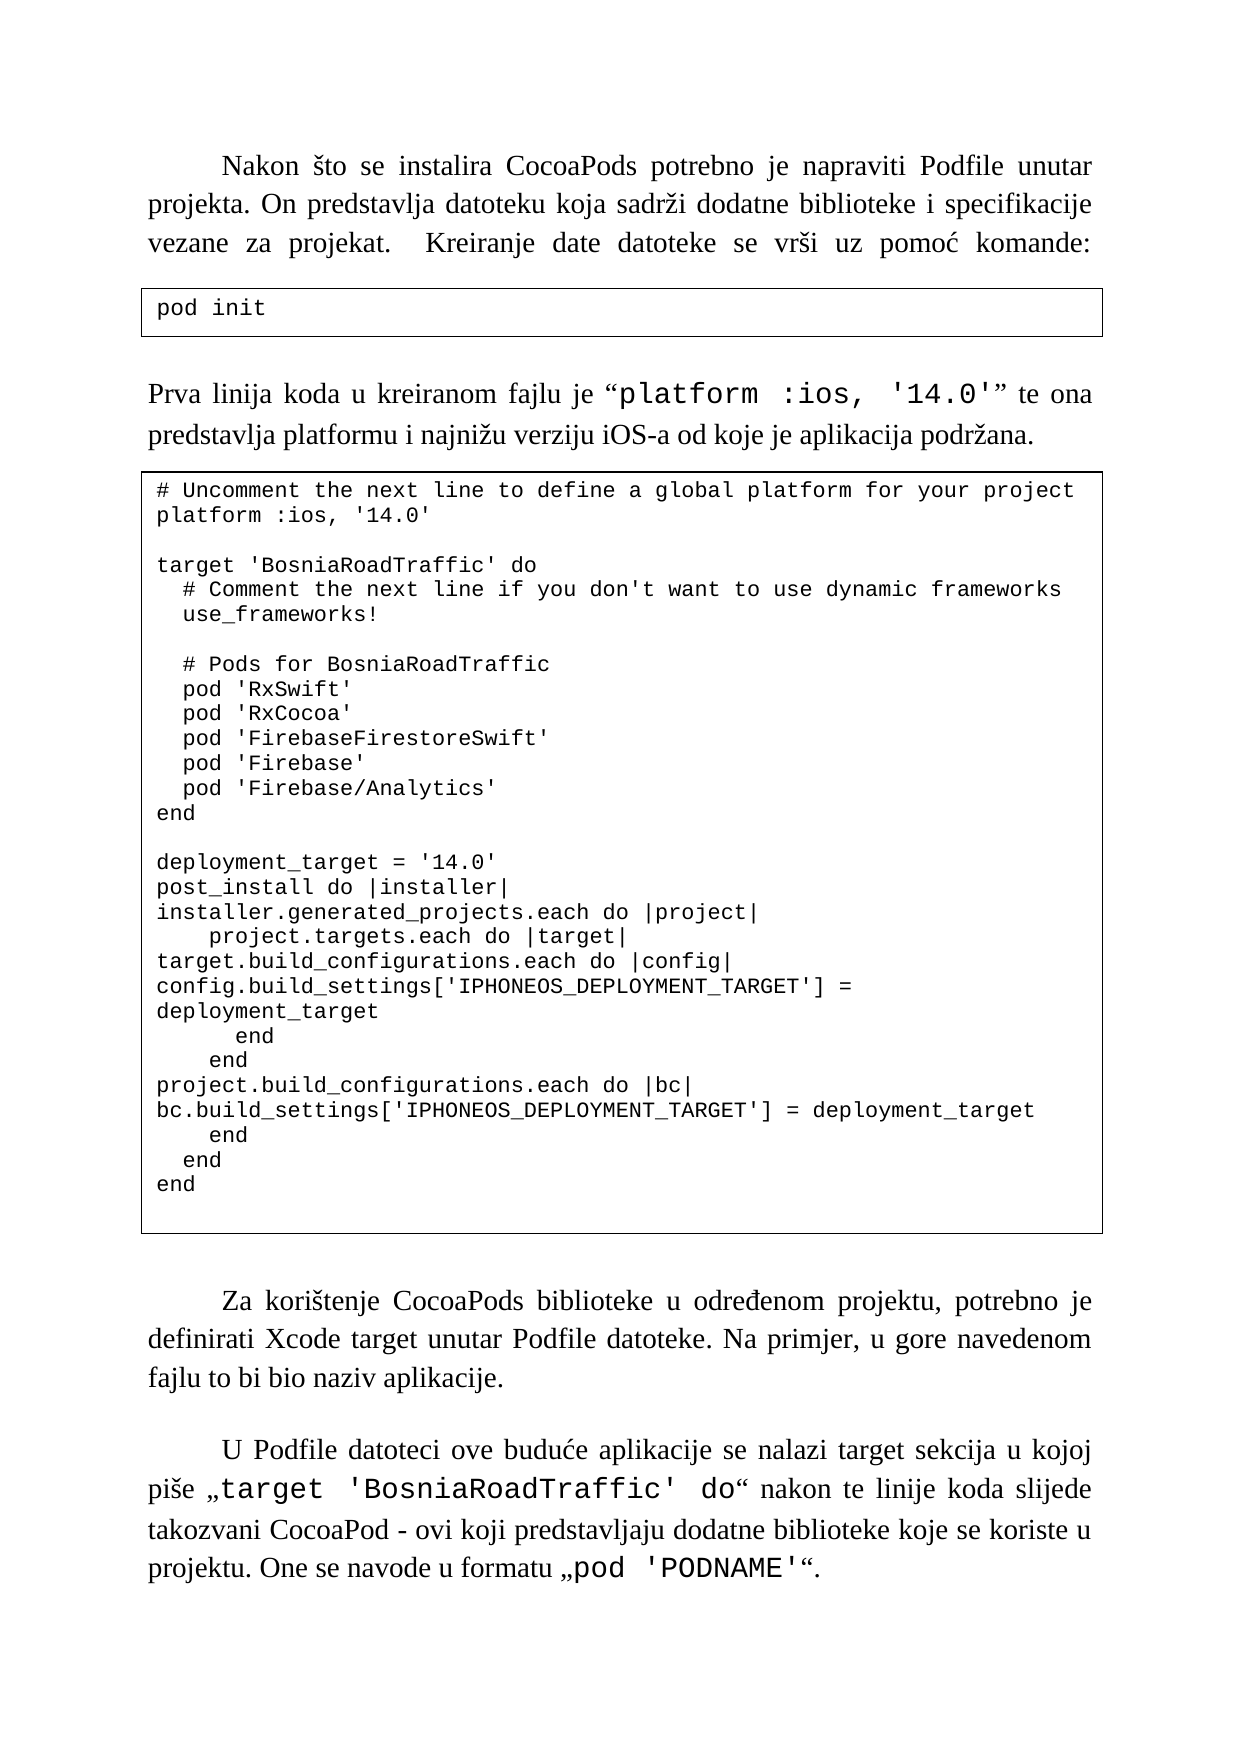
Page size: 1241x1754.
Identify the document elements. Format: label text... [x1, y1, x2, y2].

text U Podfile datoteci ove buduće aplikacije se nalazi target sekcija u kojoj piše „target 'BosniaRoadTraffic' do“ nakon te linije koda slijede takozvani CocoaPod - ovi koji predstavljaju dodatne biblioteke koje se koriste u projektu. One se navode u formatu „pod 'PODNAME'“. [148, 1432, 1093, 1587]
text Nakon što se instalira CocoaPods potrebno je napraviti Podfile unutar projekta. On predstavlja datoteku koja sadrži dodatne biblioteke i specifikacije vezane za projekat. Kreiranje date datoteke se vrši uz pomoć komande: Prva linija koda u kreiranom fajlu je “platform :ios, '14.0'” te ona predstavlja platformu i najnižu verziju iOS-a od koje je aplikacija podržana. [148, 148, 1093, 288]
text Za korištenje CocoaPods biblioteke u određenom projektu, potrebno je definirati Xcode target unutar Podfile datoteke. Na primjer, u gore navedenom fajlu to bi bio naziv aplikacije. [148, 1283, 1093, 1394]
text Nakon što se instalira CocoaPods potrebno je napraviti Podfile unutar projekta. On predstavlja datoteku koja sadrži dodatne biblioteke i specifikacije vezane za projekat. Kreiranje date datoteke se vrši uz pomoć komande: Prva linija koda u kreiranom fajlu je “platform :ios, '14.0'” te ona predstavlja platformu i najnižu verziju iOS-a od koje je aplikacija podržana. [148, 337, 1093, 450]
